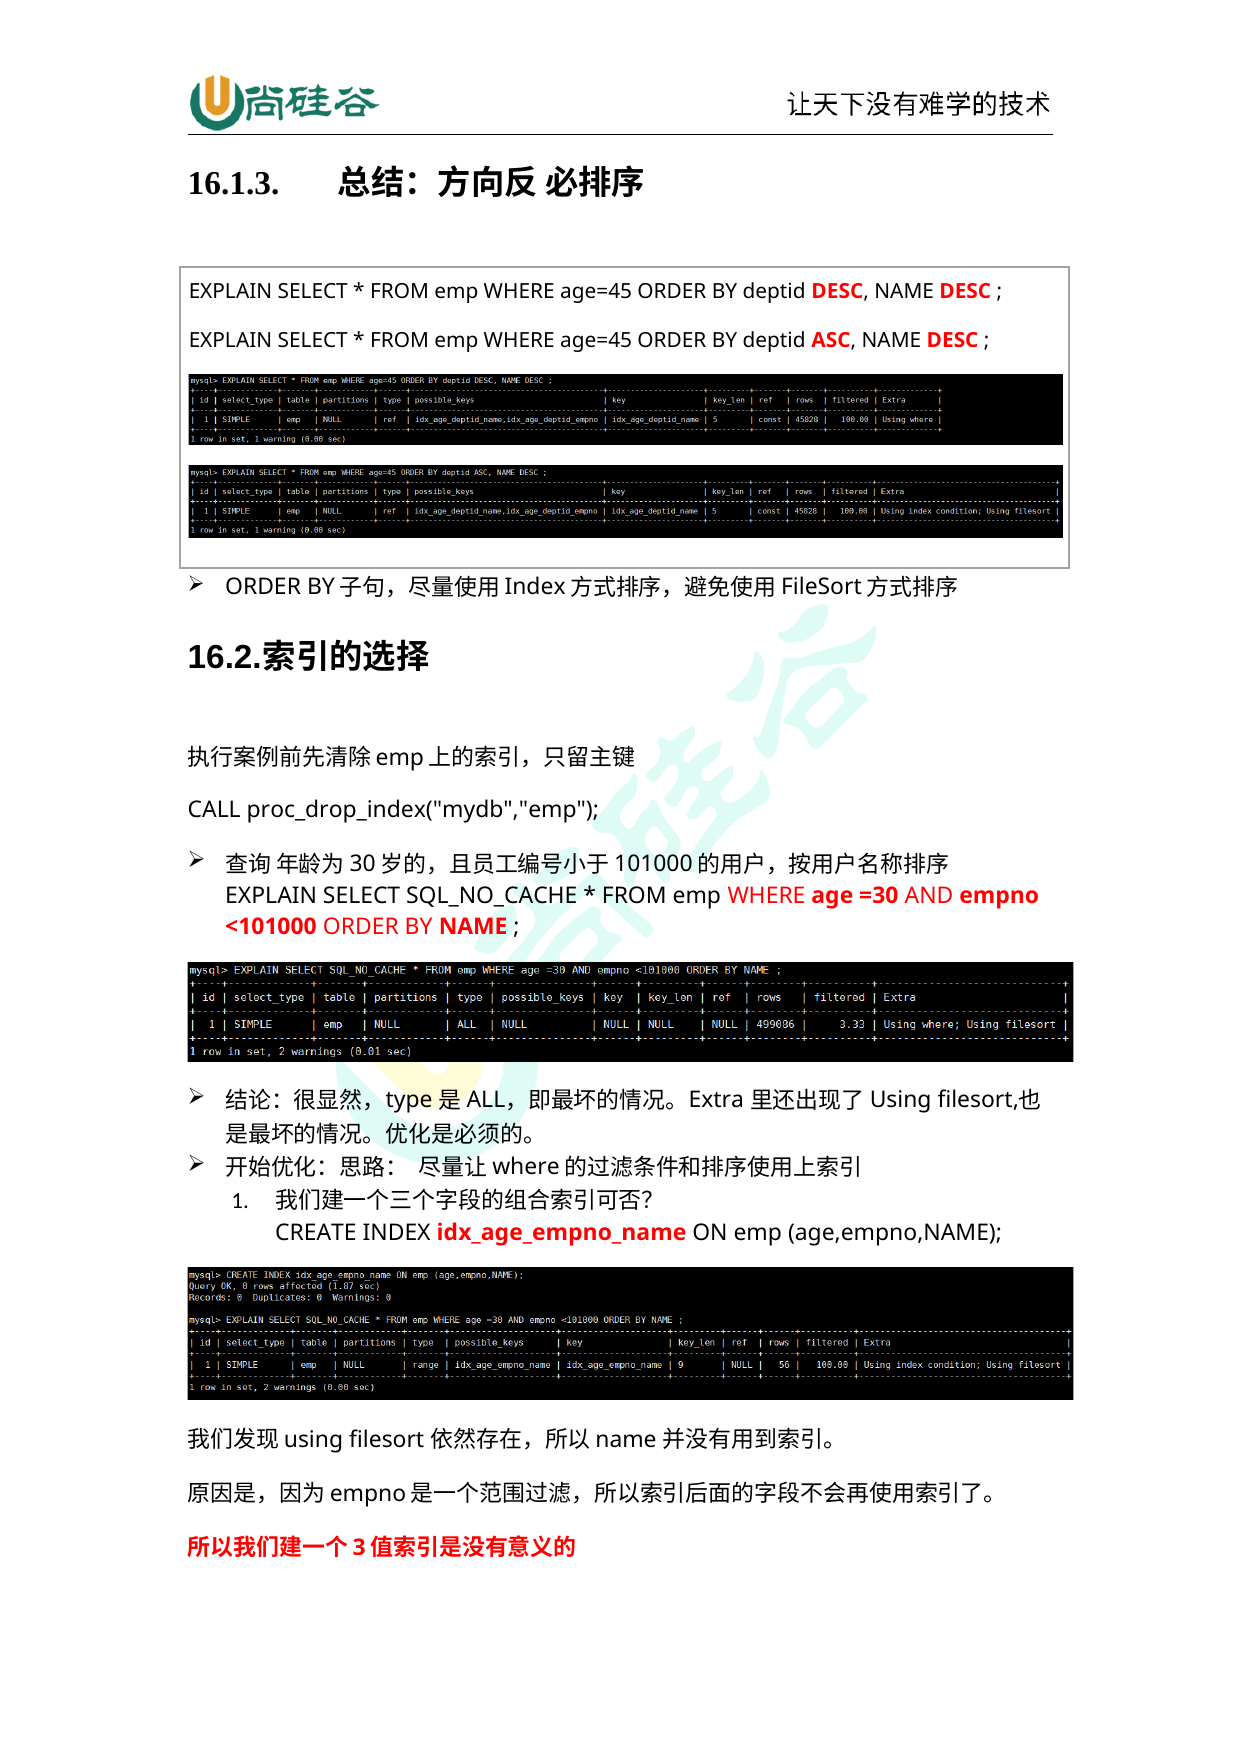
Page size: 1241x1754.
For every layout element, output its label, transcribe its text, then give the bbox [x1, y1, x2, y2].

text 所以我们建一个3值索引是没有意义的 [187, 1529, 1053, 1562]
text 执行案例前先清除emp上的索引，只留主键 [187, 739, 1053, 772]
picture [187, 1267, 1074, 1400]
text CREATE INDEX idx_age_empno_name ON emp (age,empno,NAME); [275, 1215, 1053, 1247]
text CALL proc_drop_index("mydb","emp"); [187, 793, 1053, 824]
text EXPLAIN SELECT SQL_NO_CACHE * FROM emp WHERE age =30 AND empno <101000 ORDER BY NAME ; [225, 879, 1053, 941]
table_header EXPLAIN SELECT * FROM emp WHERE age=45 ORDER BY deptid DESC, NAME DESC ; EXPLAIN SELECT * FROM emp WHERE age=45 ORDER BY deptid ASC, NAME DESC ; [181, 268, 1068, 567]
picture [187, 962, 1074, 1062]
subtitle 总结：方向反 必排序 [187, 156, 1053, 204]
picture [188, 374, 1063, 445]
subtitle 索引的选择 [187, 630, 1053, 678]
list 我们建一个三个字段的组合索引可否？ [231, 1182, 1053, 1215]
list ORDER BY子句，尽量使用Index方式排序，避免使用FileSort方式排序 [187, 569, 1053, 603]
picture [188, 465, 1063, 538]
list 开始优化：思路： 尽量让where的过滤条件和排序使用上索引 [187, 1149, 1053, 1182]
list 结论：很显然，type 是 ALL，即最坏的情况。Extra 里还出现了 Using filesort,也是最坏的情况。优化是必须的。 [187, 1082, 1053, 1149]
picture [187, 73, 1053, 132]
text 我们发现using filesort 依然存在，所以name 并没有用到索引。 [187, 1421, 1053, 1454]
list 查询 年龄为30岁的，且员工编号小于101000的用户，按用户名称排序 [187, 845, 1053, 879]
text 原因是，因为empno是一个范围过滤，所以索引后面的字段不会再使用索引了。 [187, 1475, 1053, 1508]
